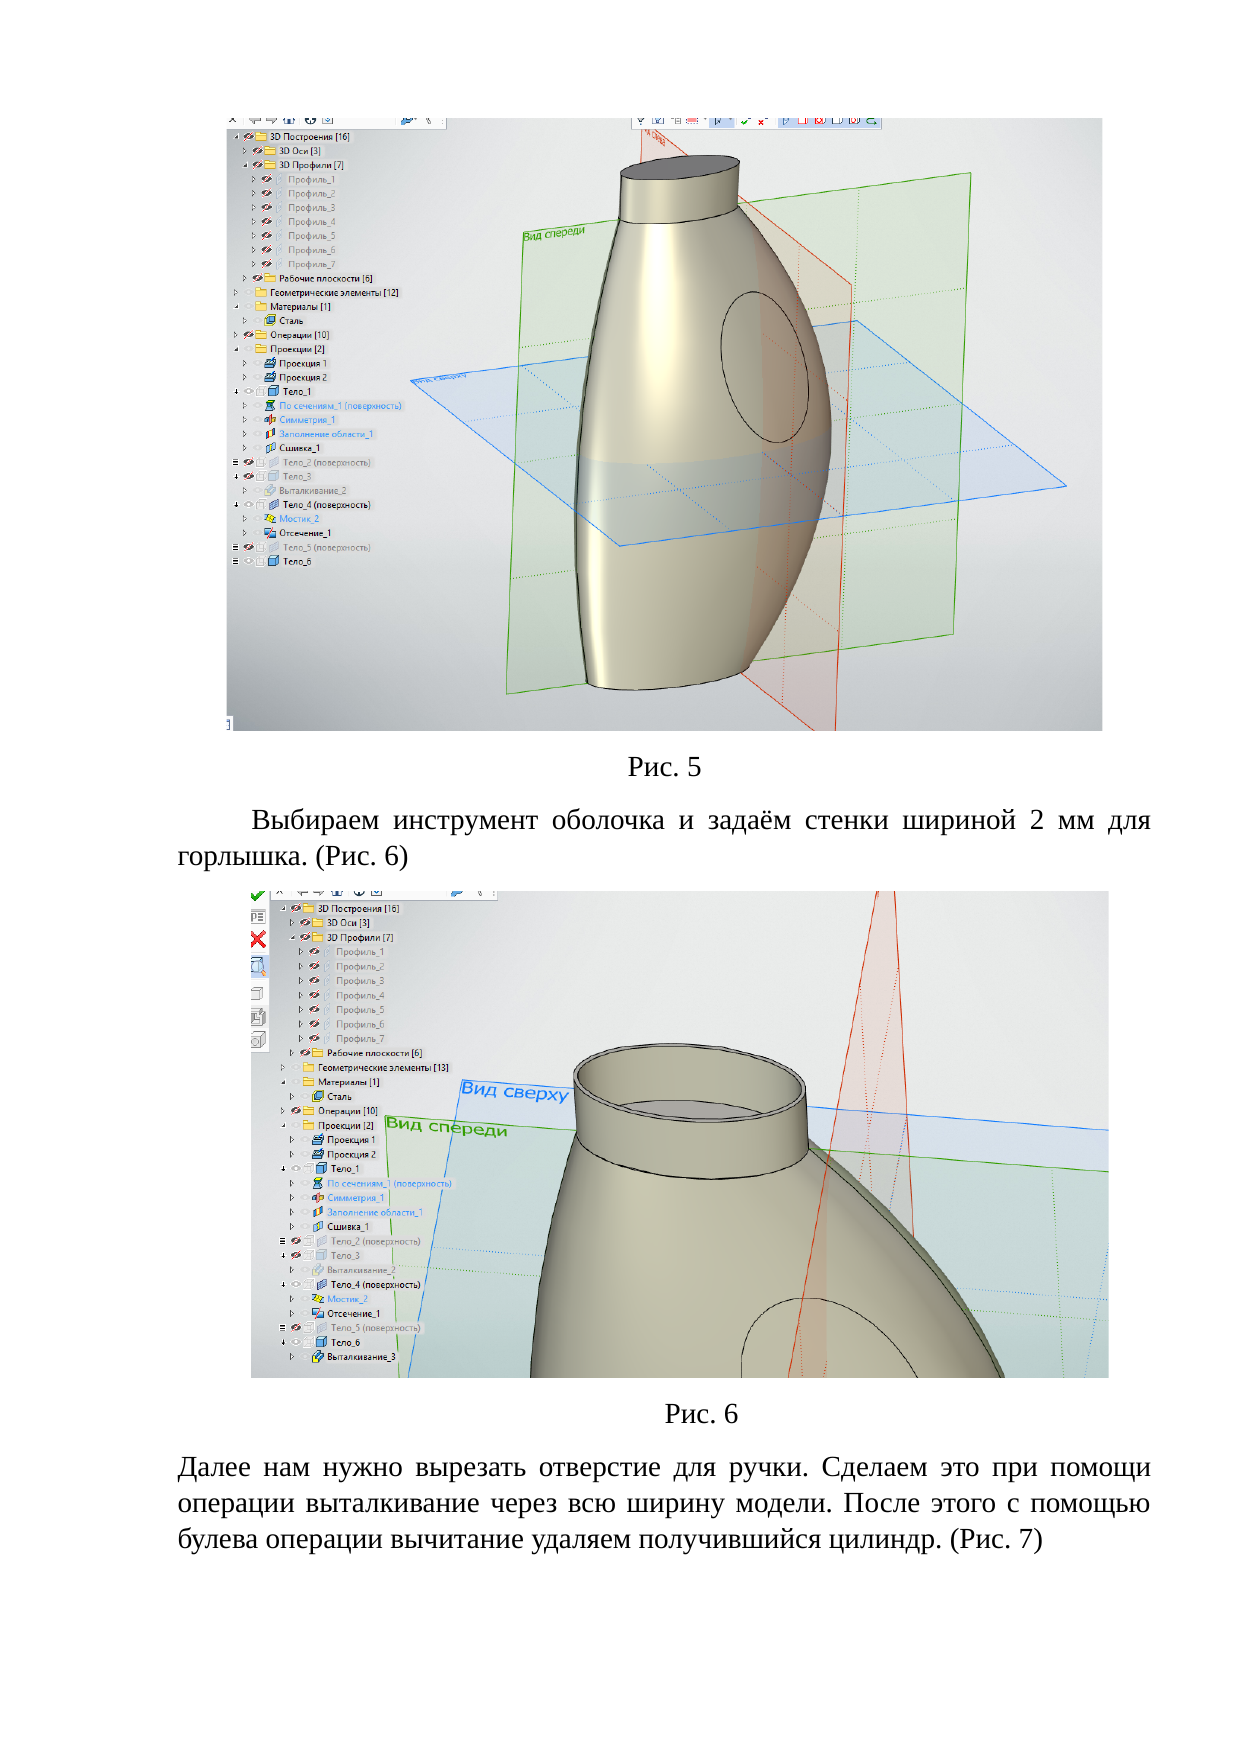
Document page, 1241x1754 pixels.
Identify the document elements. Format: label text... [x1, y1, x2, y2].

text Выбираем инструмент оболочка и задаём стенки шириной 2 мм для горлышка. (Рис. 6) [177, 802, 1152, 872]
text Рис. 6 [177, 1396, 1152, 1430]
picture [251, 891, 1109, 1378]
text Далее нам нужно вырезать отверстие для ручки. Сделаем это при помощи операции выталкивание через всю ширину модели. После этого с помощью булева операции вычитание удаляем получившийся цилиндр. (Рис. 7) [177, 1449, 1152, 1555]
picture [226, 118, 1103, 731]
text Рис. 5 [177, 749, 1152, 783]
